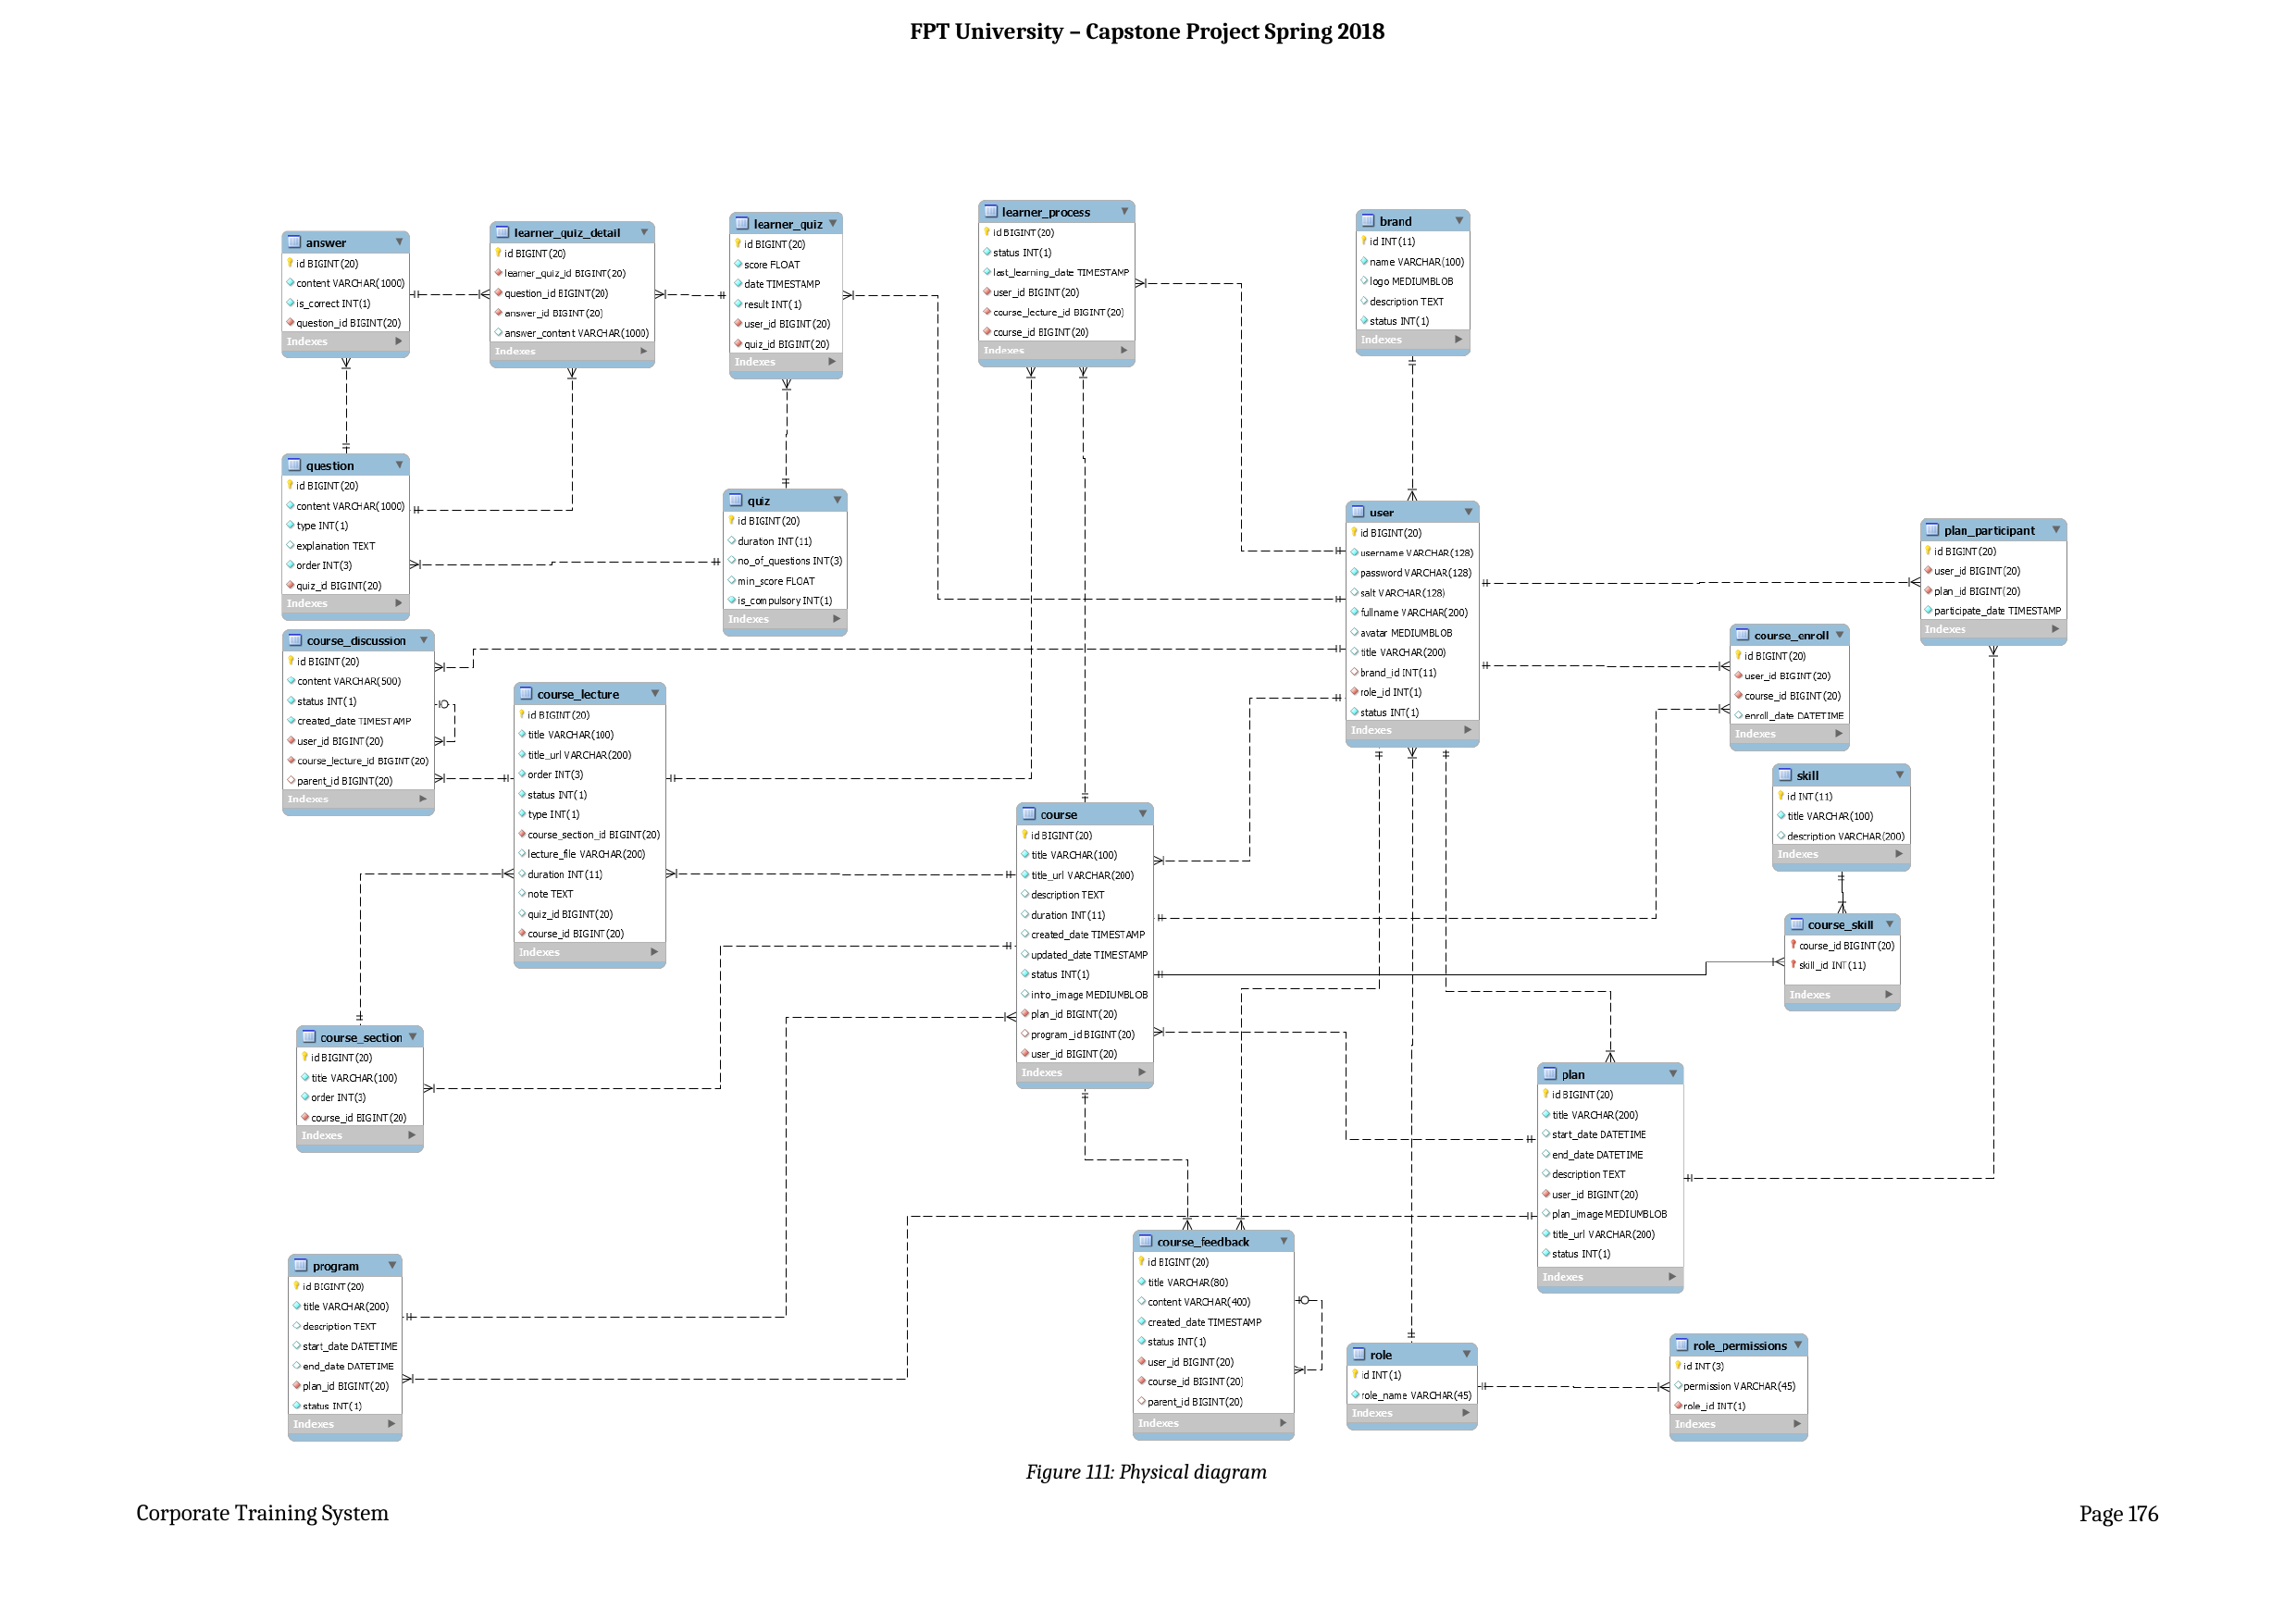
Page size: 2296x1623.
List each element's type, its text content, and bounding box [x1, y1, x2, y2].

text Figure 111: Physical diagram [137, 1460, 2159, 1484]
picture [281, 191, 2084, 1449]
